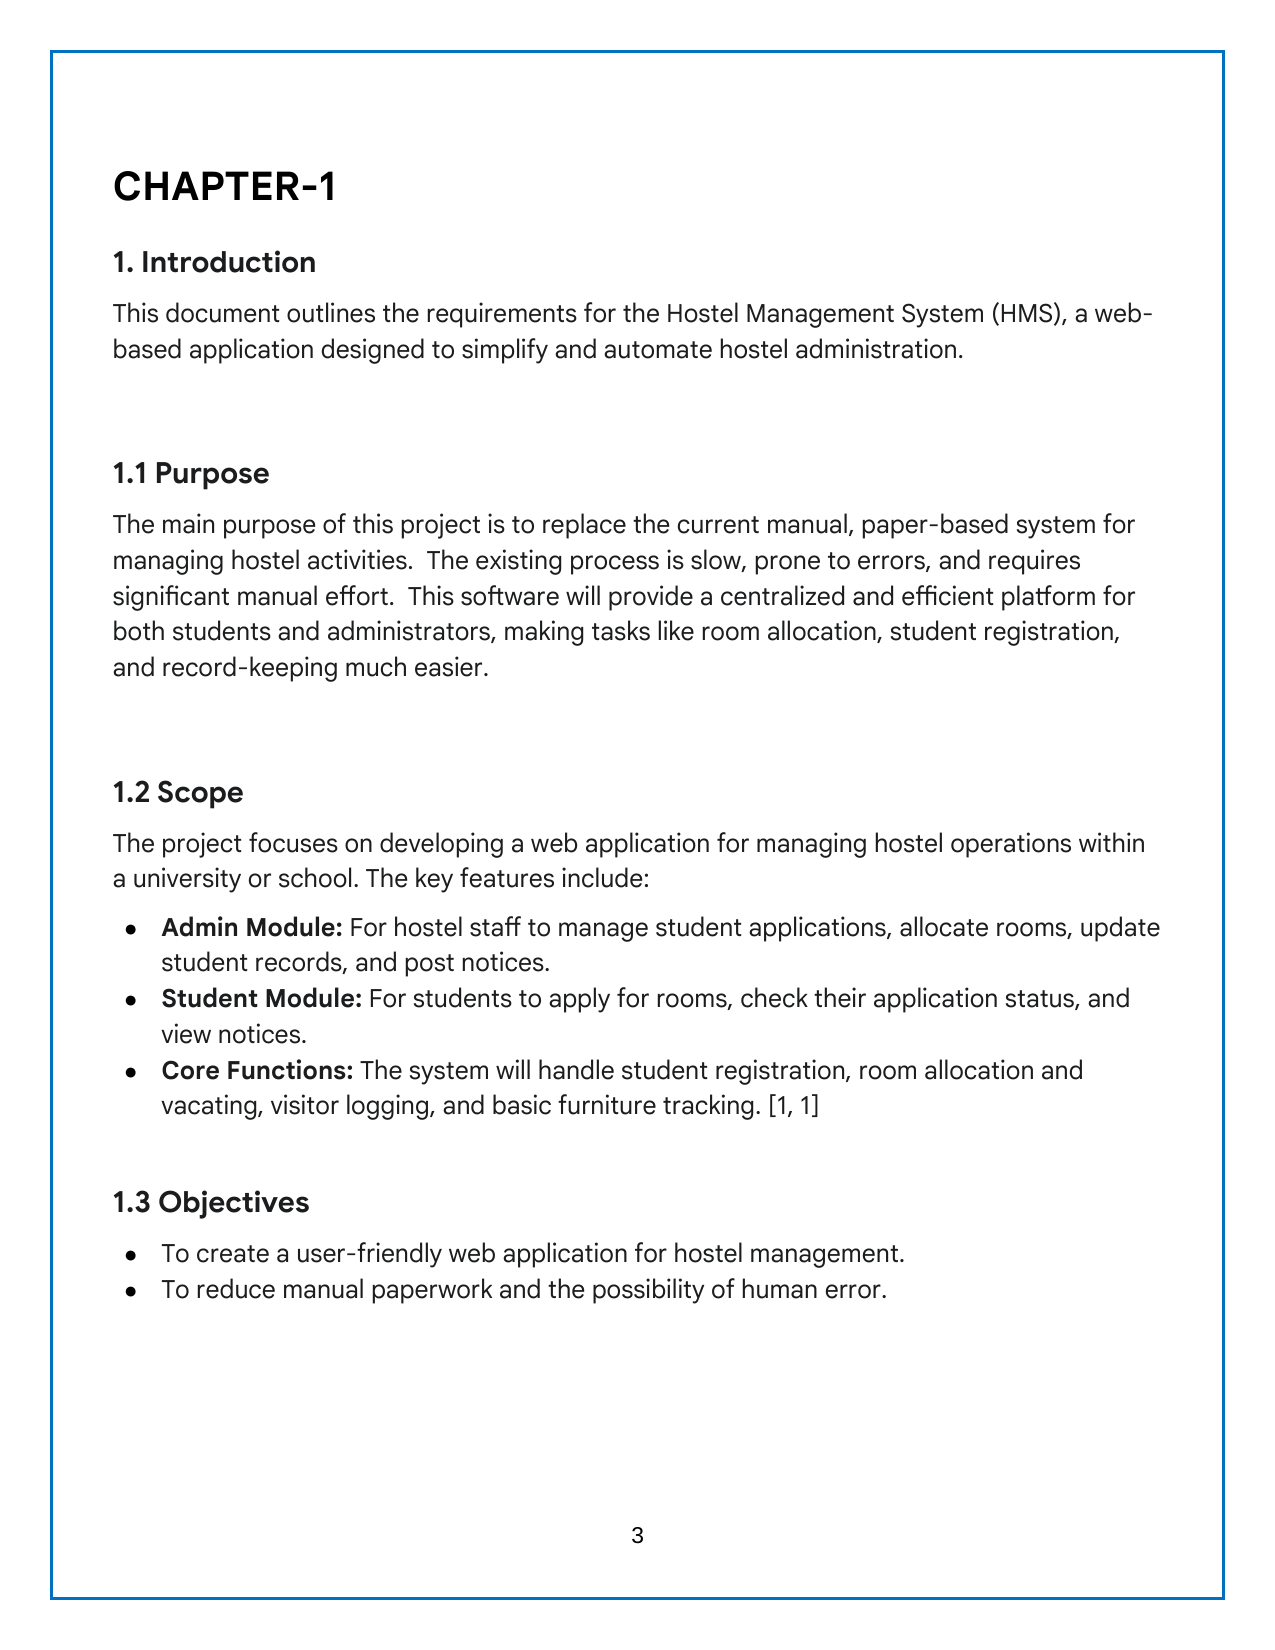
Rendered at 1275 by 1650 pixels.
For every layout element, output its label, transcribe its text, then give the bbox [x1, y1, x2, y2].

subtitle 1.1 Purpose [112, 455, 1162, 492]
list Admin Module: For hostel staff to manage student applications, allocate rooms, update student records, and post notices. [123, 912, 1162, 979]
subtitle 1.2 Scope [112, 774, 1162, 810]
subtitle 1. Introduction [112, 244, 1162, 281]
list Core Functions: The system will handle student registration, room allocation and vacating, visitor logging, and basic furniture tracking. [1, 1] [123, 1055, 1162, 1122]
text CHAPTER-1 [112, 162, 1162, 212]
text This document outlines the requirements for the Hostel Management System (HMS), a web-based application designed to simplify and automate hostel administration. [112, 298, 1162, 365]
list To reduce manual paperwork and the possibility of human error. [123, 1274, 1162, 1305]
text The project focuses on developing a web application for managing hostel operations within a university or school. The key features include: [112, 828, 1162, 895]
text The main purpose of this project is to replace the current manual, paper-based system for managing hostel activities. The existing process is slow, prone to errors, and requires significant manual effort. This software will provide a centralized and efficient platform for both students and administrators, making tasks like room allocation, student registration, and record-keeping much easier. [112, 509, 1162, 684]
subtitle 1.3 Objectives [112, 1184, 1162, 1221]
list Student Module: For students to apply for rooms, check their application status, and view notices. [123, 983, 1162, 1051]
list To create a user-friendly web application for hostel management. [123, 1238, 1162, 1269]
